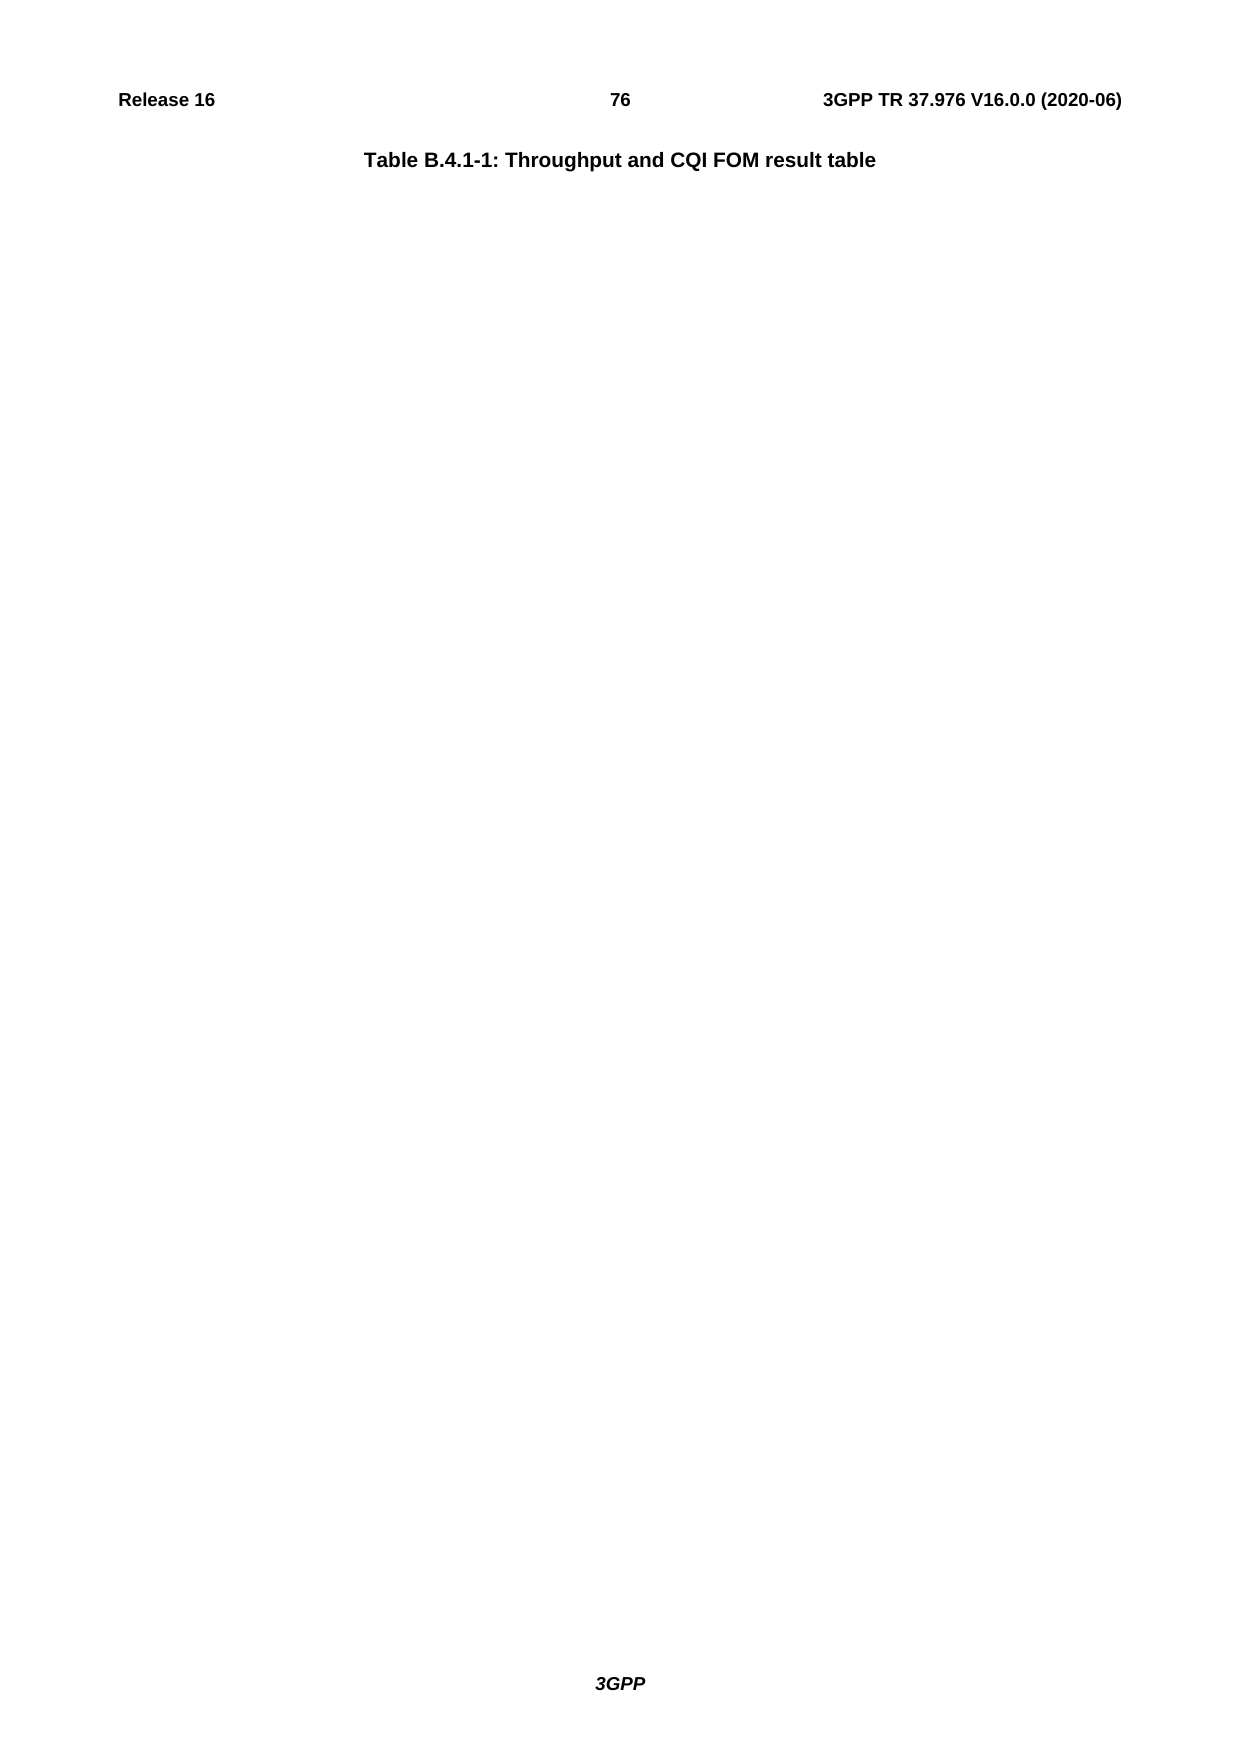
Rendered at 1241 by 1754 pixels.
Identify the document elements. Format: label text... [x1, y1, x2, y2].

text Table B.4.1-1: Throughput and CQI FOM result table [118, 147, 1122, 171]
